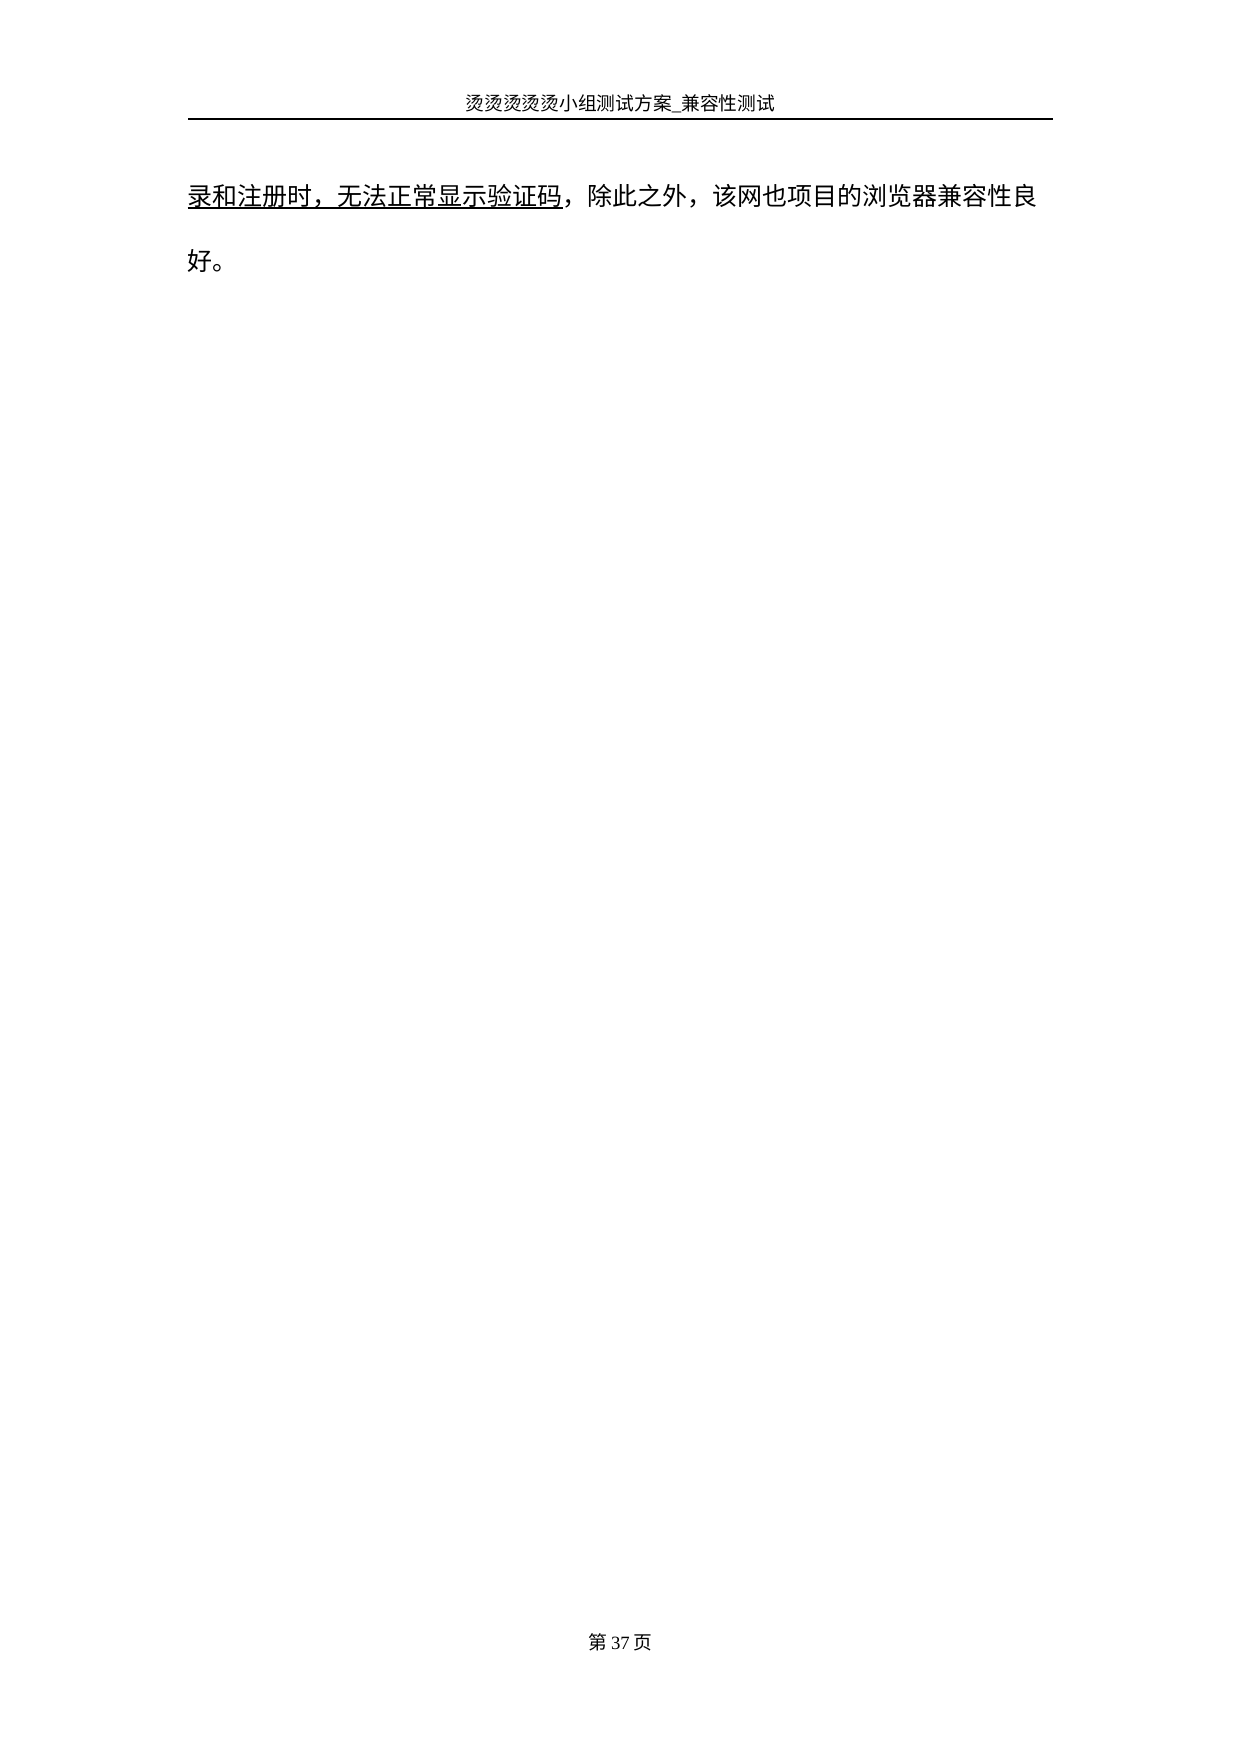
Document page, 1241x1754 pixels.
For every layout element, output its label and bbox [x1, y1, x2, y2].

text [187, 162, 1053, 292]
